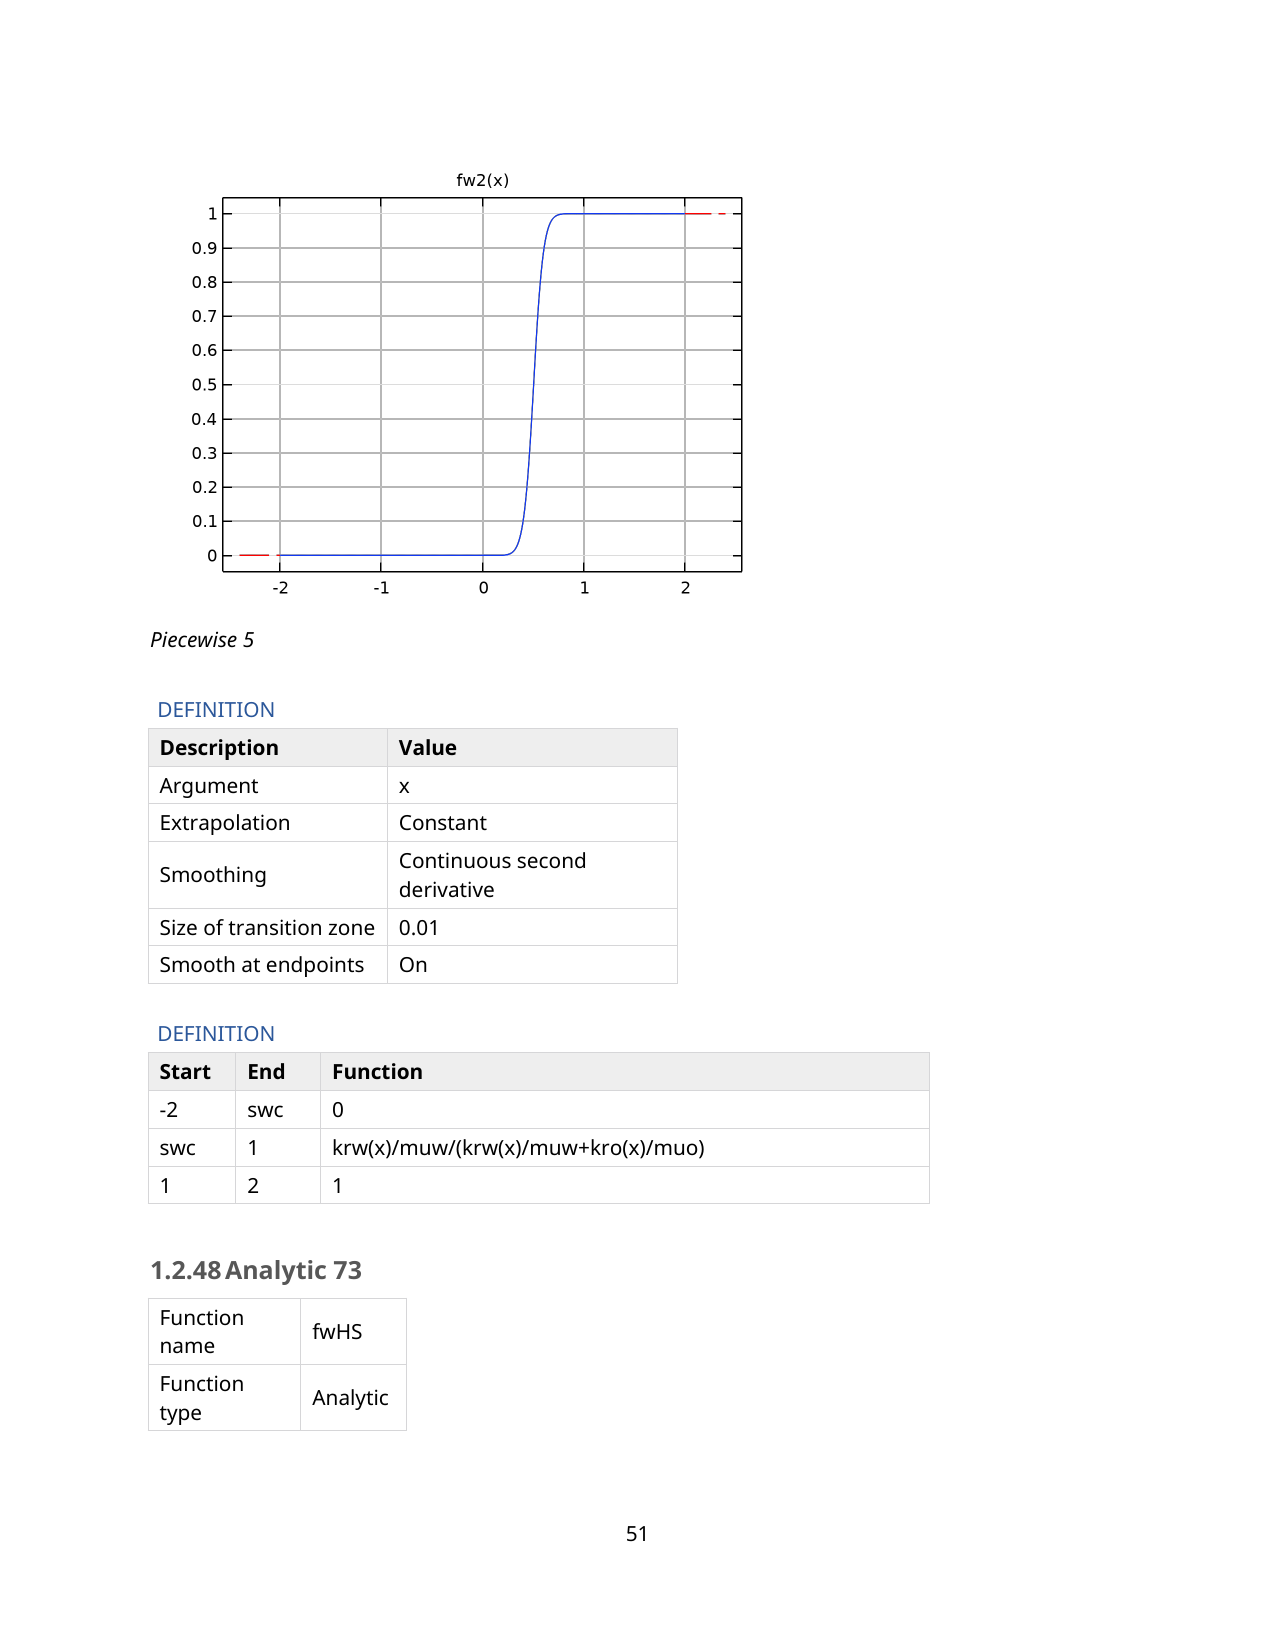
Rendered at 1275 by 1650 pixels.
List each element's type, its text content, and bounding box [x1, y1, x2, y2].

table_cell Argument [149, 767, 387, 803]
text Piecewise 5 [150, 625, 1125, 653]
table_header Function name [149, 1299, 300, 1364]
table_cell 1 [321, 1167, 929, 1203]
table_cell Smooth at endpoints [149, 946, 387, 983]
table_cell x [388, 767, 677, 803]
table_cell swc [149, 1129, 235, 1166]
table_cell On [388, 946, 677, 983]
table_cell Continuous second derivative [388, 842, 677, 907]
table_header Description [149, 729, 387, 766]
text Definition [157, 1019, 1125, 1048]
table_header Start [149, 1053, 235, 1090]
table_header Function [321, 1053, 929, 1090]
picture [150, 150, 750, 600]
table_cell 2 [236, 1167, 320, 1203]
table_header End [236, 1053, 320, 1090]
table_cell Smoothing [149, 842, 387, 907]
table_cell Size of transition zone [149, 909, 387, 945]
table_cell Extrapolation [149, 804, 387, 841]
subtitle Analytic 73 [150, 1252, 1125, 1286]
table_header fwHS [301, 1299, 406, 1364]
table_cell 0.01 [388, 909, 677, 945]
table_cell swc [236, 1091, 320, 1128]
table_header Value [388, 729, 677, 766]
table_cell Constant [388, 804, 677, 841]
table_cell -2 [149, 1091, 235, 1128]
table_cell Analytic [301, 1365, 406, 1430]
table_cell 0 [321, 1091, 929, 1128]
table_cell Function type [149, 1365, 300, 1430]
text Definition [157, 695, 1125, 723]
table_cell 1 [149, 1167, 235, 1203]
table_cell krw(x)/muw/(krw(x)/muw+kro(x)/muo) [321, 1129, 929, 1166]
table_cell 1 [236, 1129, 320, 1166]
